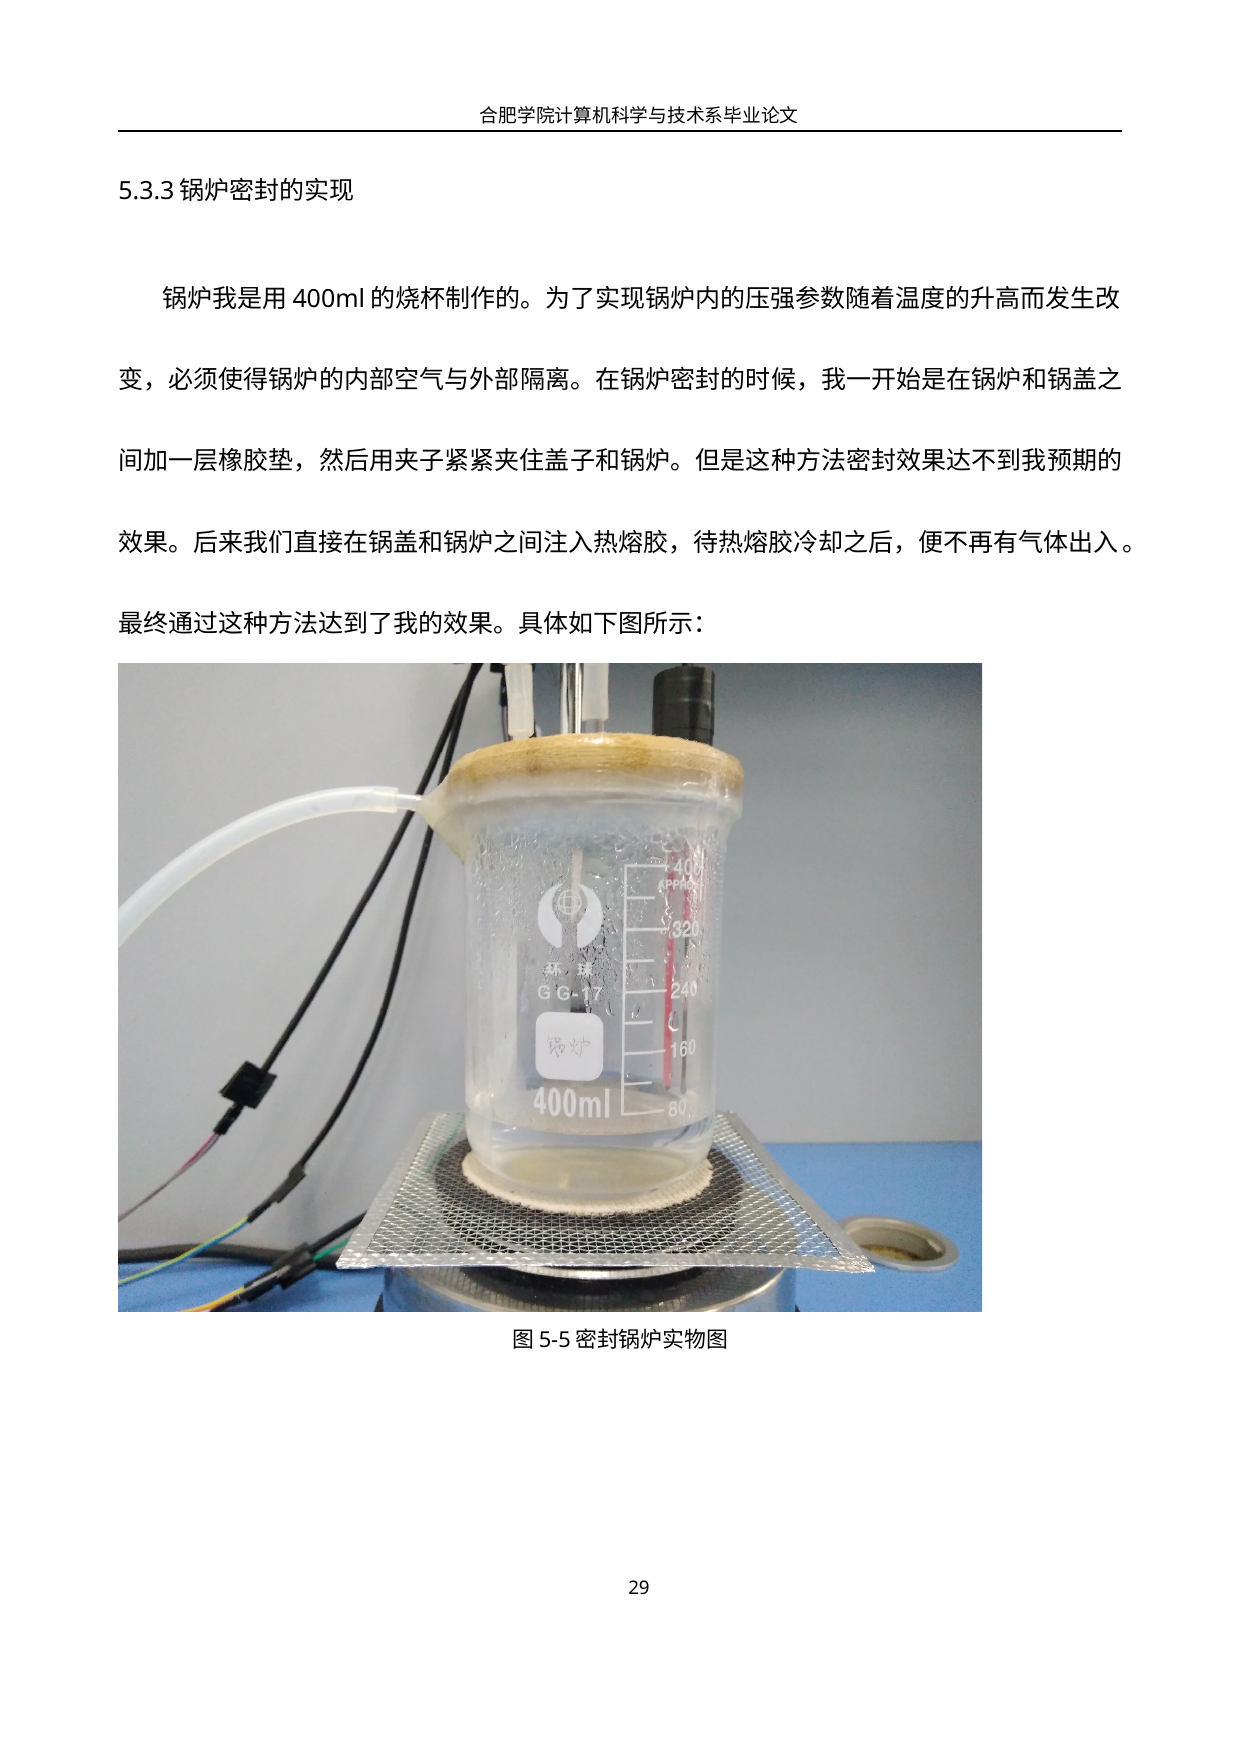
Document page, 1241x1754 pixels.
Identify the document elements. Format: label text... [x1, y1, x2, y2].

text 锅炉我是用400ml的烧杯制作的。为了实现锅炉内的压强参数随着温度的升高而发生改变，必须使得锅炉的内部空气与外部隔离。在锅炉密封的时候，我一开始是在锅炉和锅盖之间加一层橡胶垫，然后用夹子紧紧夹住盖子和锅炉。但是这种方法密封效果达不到我预期的效果。后来我们直接在锅盖和锅炉之间注入热熔胶，待热熔胶冷却之后，便不再有气体出入。最终通过这种方法达到了我的效果。具体如下图所示： [118, 264, 1122, 654]
picture [118, 663, 983, 1312]
text 图5-5密封锅炉实物图 [118, 1321, 1122, 1354]
subtitle 5.3.3锅炉密封的实现 [118, 156, 1122, 221]
